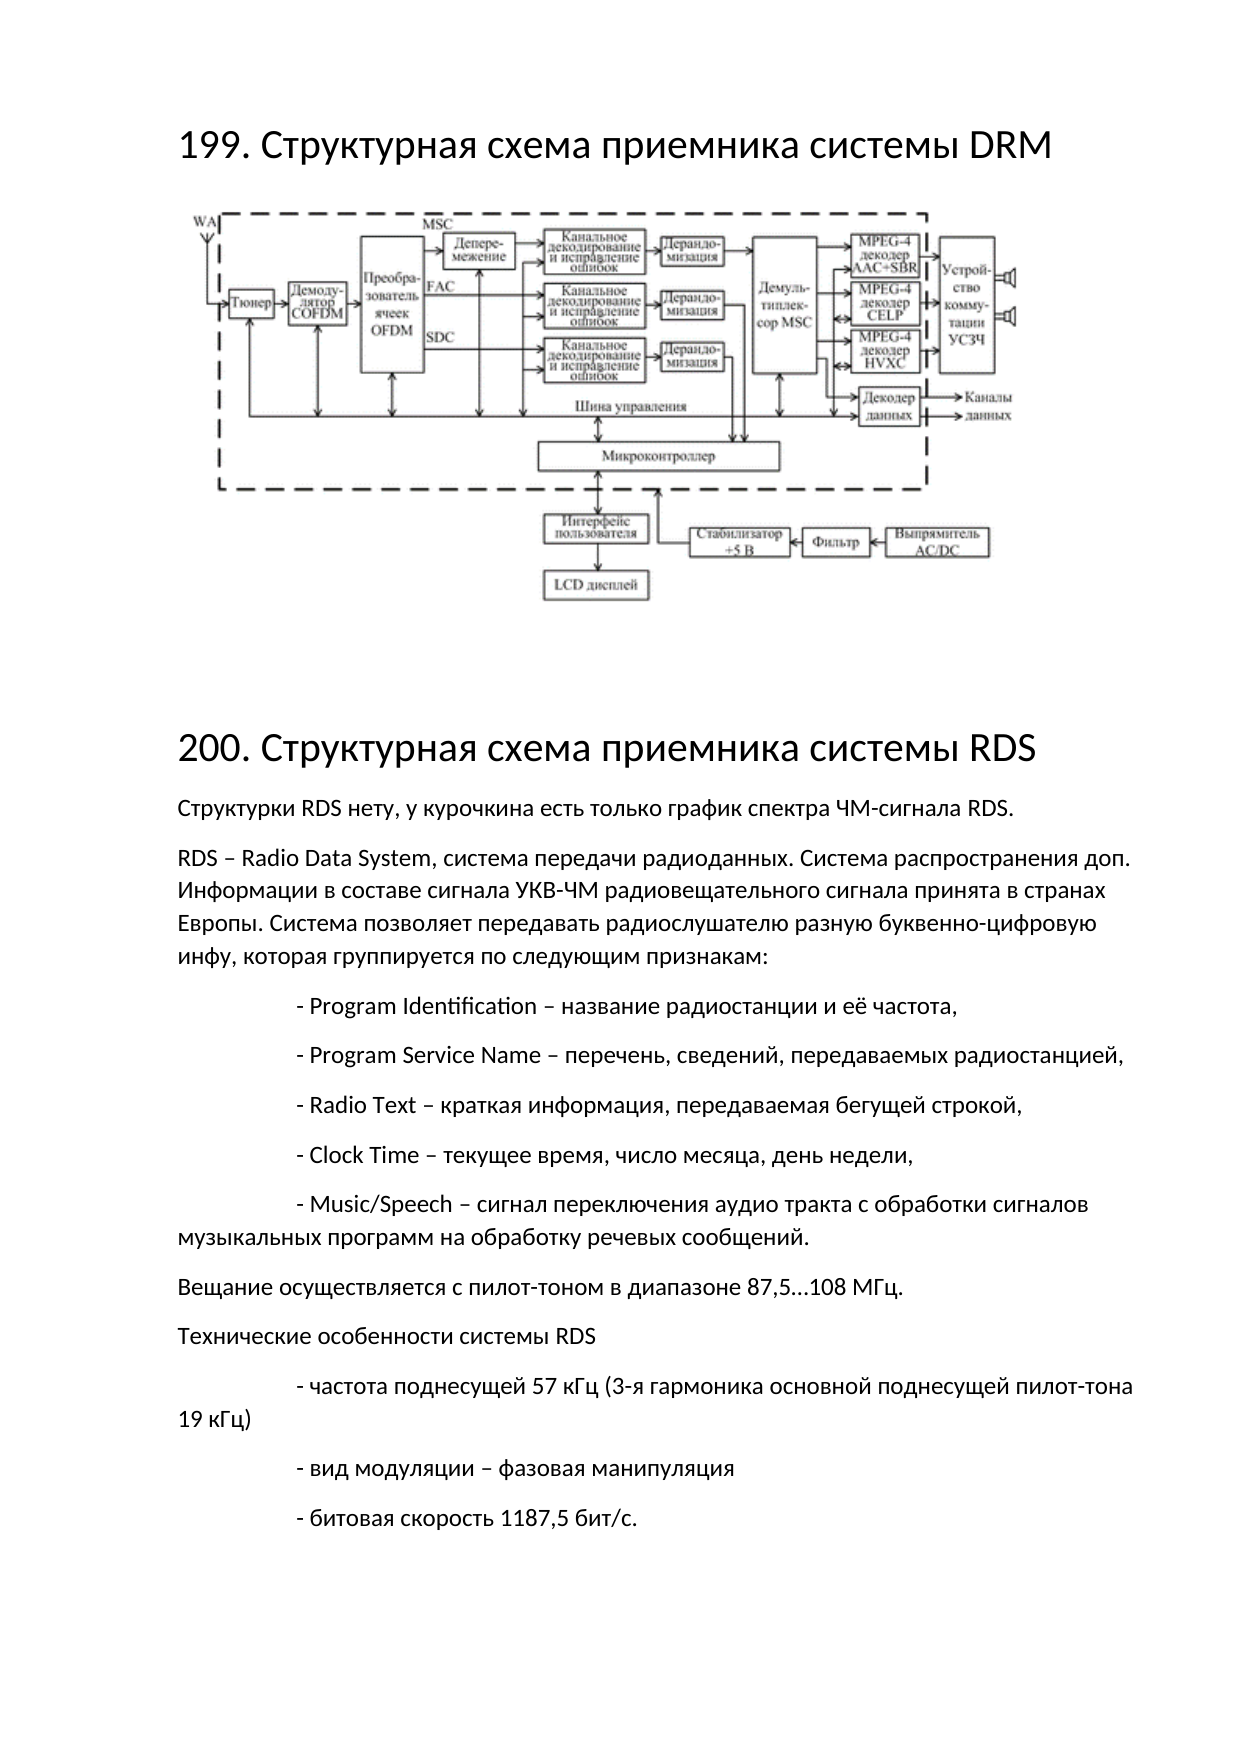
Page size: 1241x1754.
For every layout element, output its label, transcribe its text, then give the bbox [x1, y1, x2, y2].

text - Program Service Name – перечень, сведений, передаваемых радиостанцией, [177, 1040, 1152, 1070]
text - Program Identification – название радиостанции и её частота, [177, 990, 1152, 1021]
text Вещание осуществляется с пилот-тоном в диапазоне 87,5…108 МГц. [177, 1271, 1152, 1301]
text - вид модуляции – фазовая манипуляция [177, 1453, 1152, 1483]
text - частота поднесущей 57 кГц (3-я гармоника основной поднесущей пилот-тона 19 кГц) [177, 1370, 1152, 1433]
text - Radio Text – краткая информация, передаваемая бегущей строкой, [177, 1089, 1152, 1120]
text RDS – Radio Data System, система передачи радиоданных. Система распространения доп. Информации в составе сигнала УКВ-ЧМ радиовещательного сигнала принята в странах Европы. Система позволяет передавать радиослушателю разную буквенно-цифровую инфу, которая группируется по следующим признакам: [177, 842, 1152, 971]
text - Music/Speech – сигнал переключения аудио тракта с обработки сигналов музыкальных программ на обработку речевых сообщений. [177, 1188, 1152, 1252]
picture [177, 189, 1024, 631]
text Технические особенности системы RDS [177, 1321, 1152, 1351]
text 199. Структурная схема приемника системы DRM [177, 118, 1152, 169]
text - битовая скорость 1187,5 бит/с. [177, 1502, 1152, 1533]
text - Clock Time – текущее время, число месяца, день недели, [177, 1139, 1152, 1169]
text 200. Структурная схема приемника системы RDS [177, 721, 1152, 771]
text Cтруктурки RDS нету, у курочкина есть только график спектра ЧМ-сигнала RDS. [177, 792, 1152, 823]
